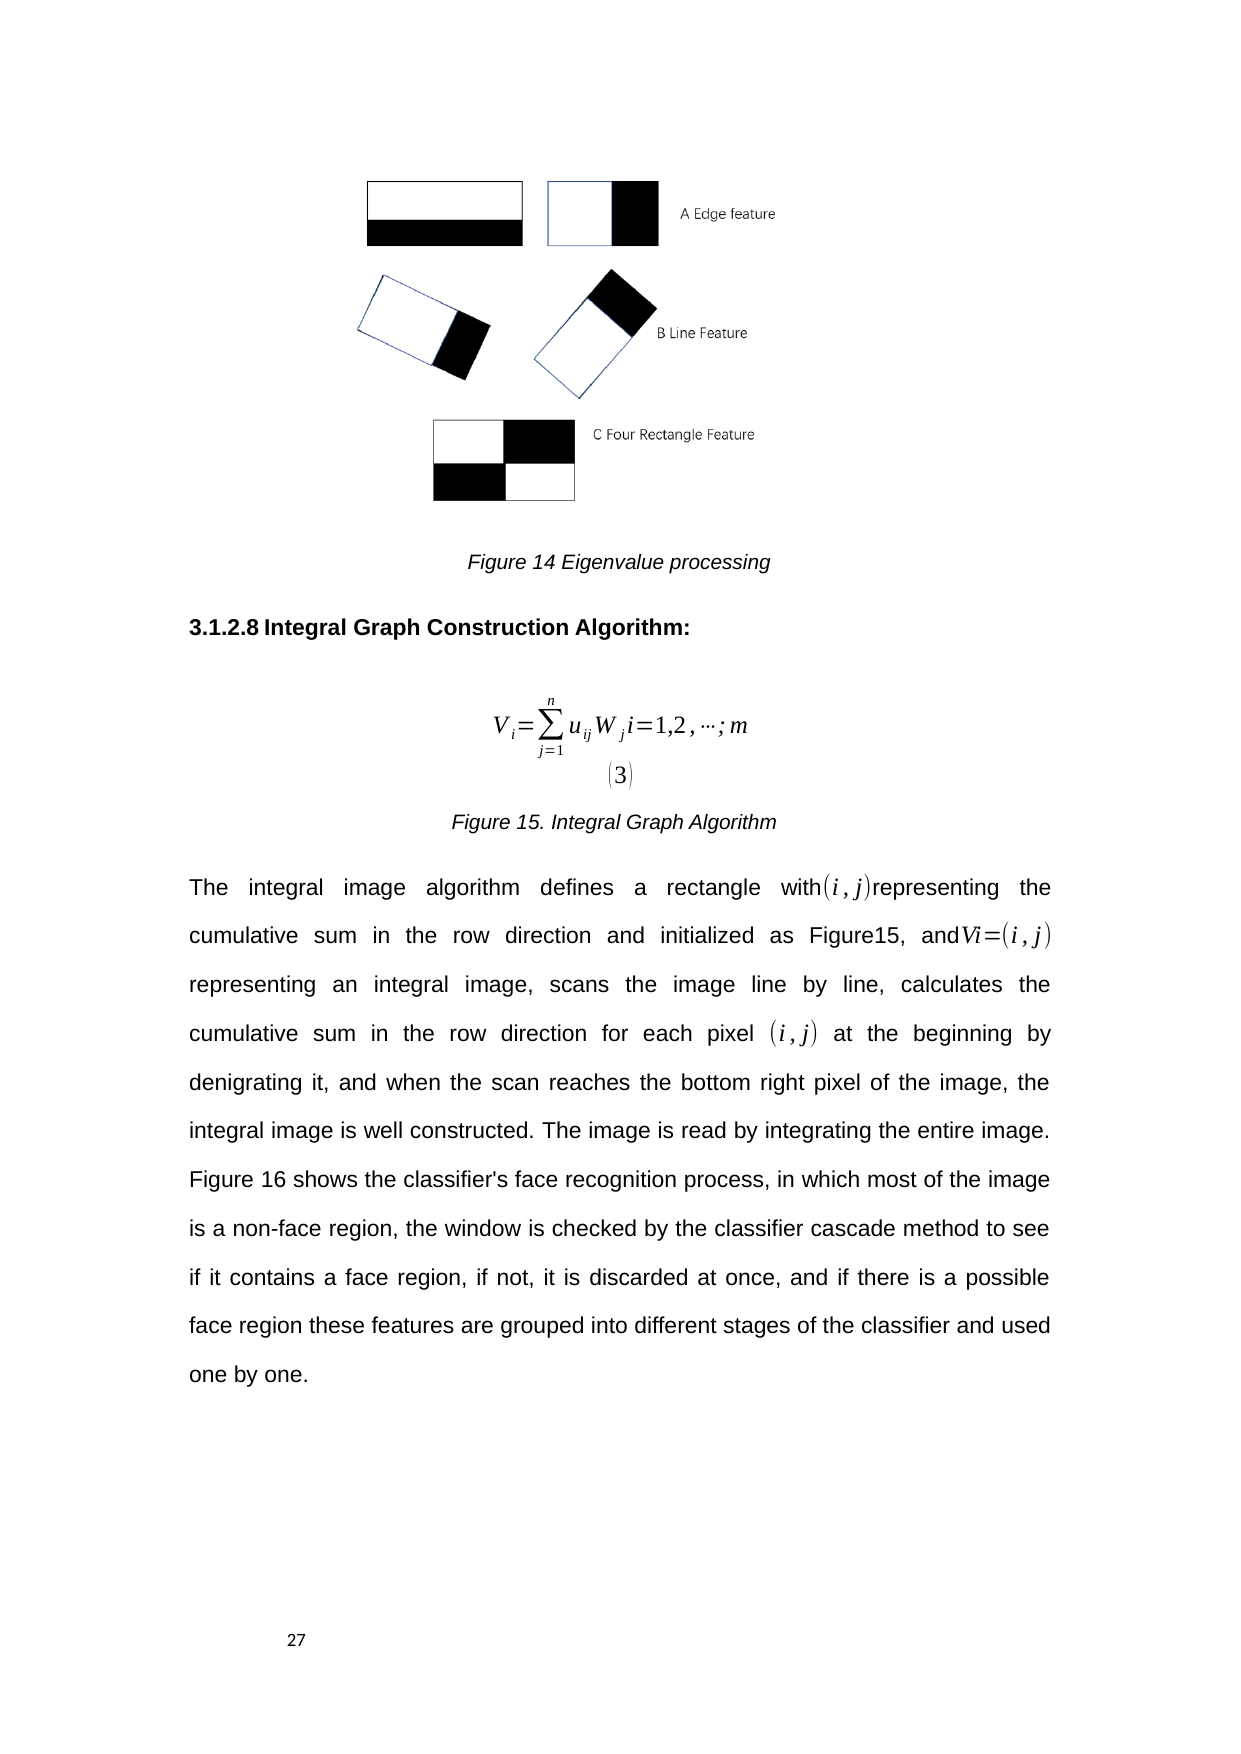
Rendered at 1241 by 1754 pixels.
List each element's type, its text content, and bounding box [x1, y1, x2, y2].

text Figure 15. Integral Graph Algorithm [408, 806, 1051, 838]
text The integral image algorithm defines a rectangle withrepresenting the cumulative sum in the row direction and initialized as Figure15, andrepresenting an integral image, scans the image line by line, calculates the cumulative sum in the row direction for each pixel at the beginning by denigrating it, and when the scan reaches the bottom right pixel of the image, the integral image is well constructed. The image is read by integrating the entire image. Figure 16 shows the classifier's face recognition process, in which most of the image is a non-face region, the window is checked by the classifier cascade method to see if it contains a face region, if not, it is discarded at once, and if there is a possible face region these features are grouped into different stages of the classifier and used one by one. [189, 871, 1051, 1391]
text Figure 14 Eigenvalue processing [189, 546, 1051, 578]
list Integral Graph Construction Algorithm: [189, 611, 1051, 643]
picture [315, 155, 925, 520]
